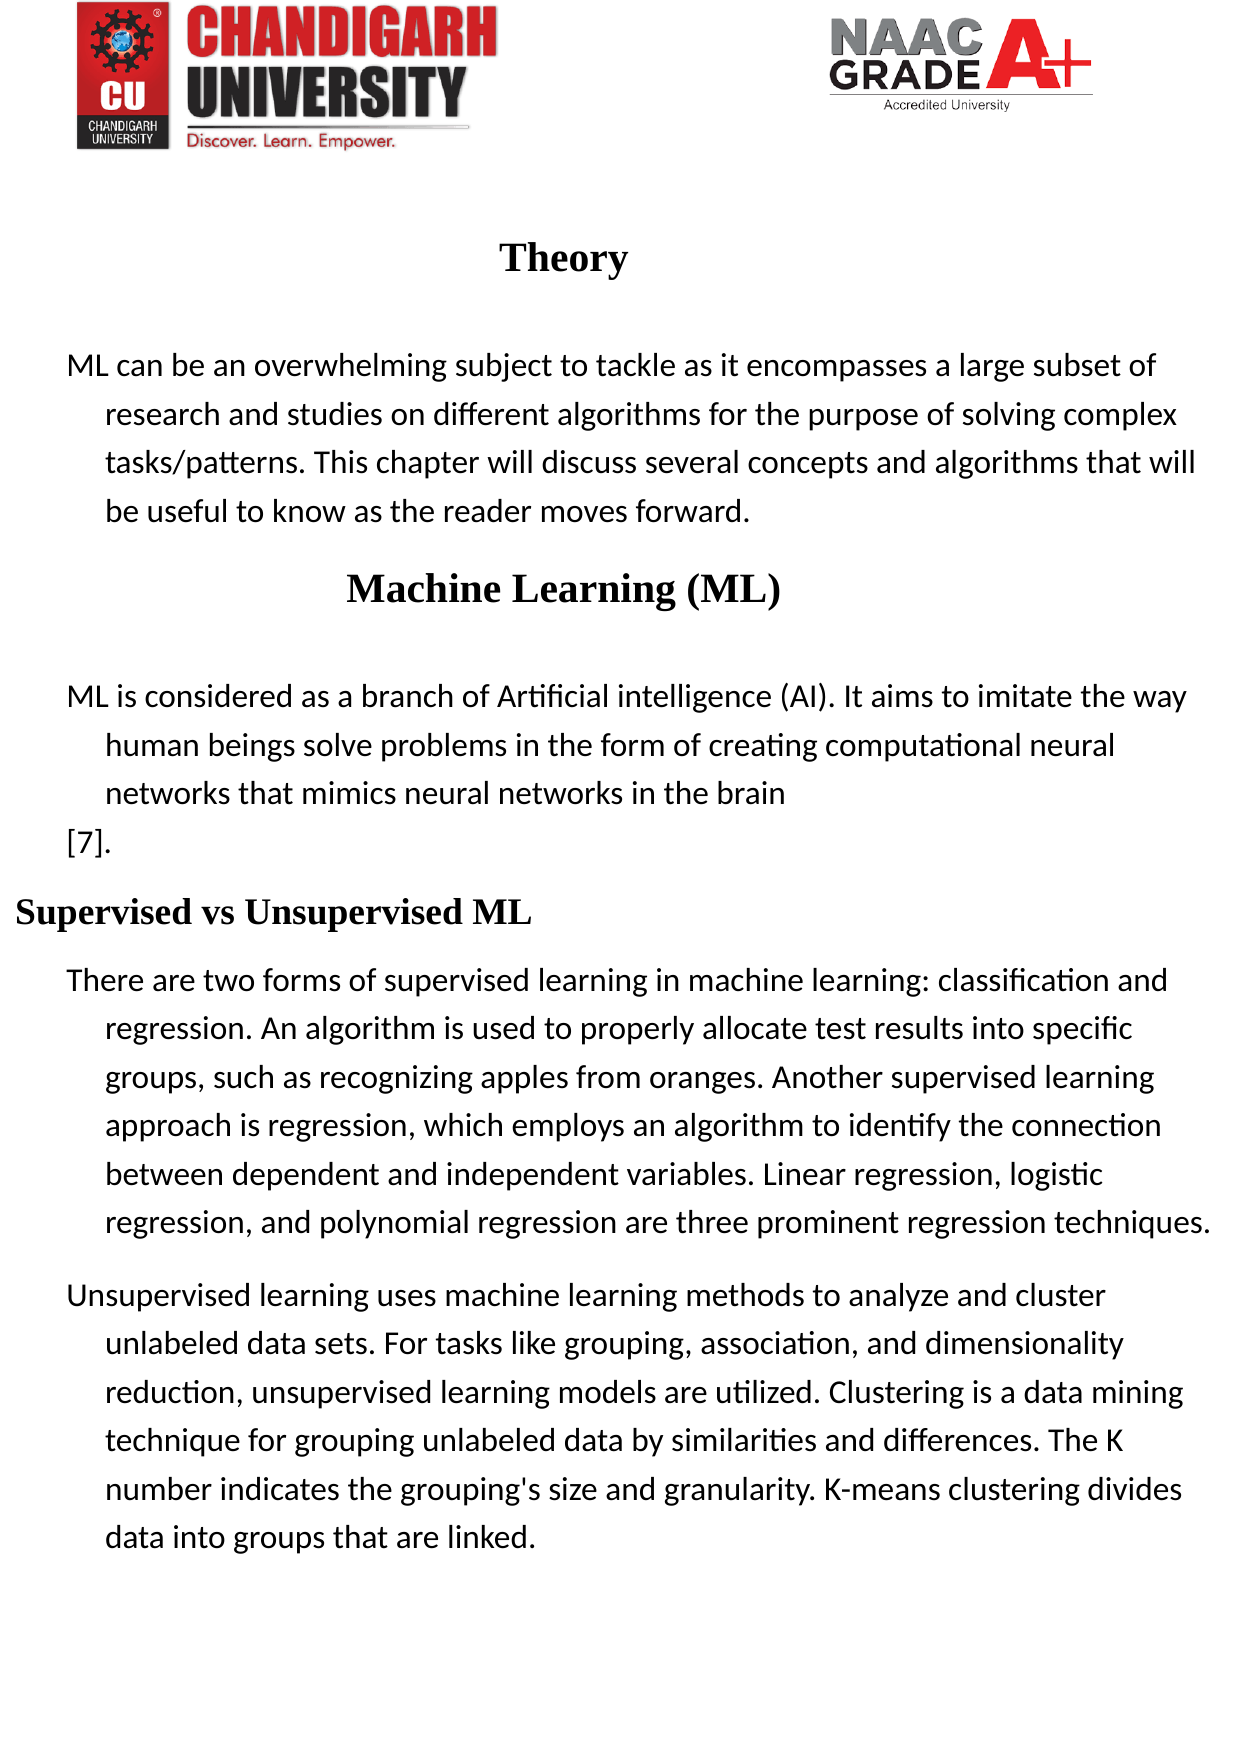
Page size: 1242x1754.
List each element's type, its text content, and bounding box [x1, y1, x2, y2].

text Unsupervised learning uses machine learning methods to analyze and cluster unlabeled data sets. For tasks like grouping, association, and dimensionality reduction, unsupervised learning models are utilized. Clustering is a data mining technique for grouping unlabeled data by similarities and differences. The K number indicates the grouping's size and granularity. K-means clustering divides data into groups that are linked. [66, 1274, 1234, 1557]
text [7]. [66, 821, 1234, 862]
text ML can be an overwhelming subject to tackle as it encompasses a large subset of research and studies on different algorithms for the purpose of solving complex tasks/patterns. This chapter will discuss several concepts and algorithms that will be useful to know as the reader moves forward. [66, 344, 1234, 530]
subtitle Theory [15, 233, 1112, 281]
picture [75, 0, 499, 153]
subtitle Machine Learning (ML) [15, 563, 1112, 611]
subtitle Supervised vs Unsupervised ML [15, 890, 1112, 933]
text ML is considered as a branch of Artificial intelligence (AI). It aims to imitate the way human beings solve problems in the form of creating computational neural networks that mimics neural networks in the brain [66, 675, 1234, 813]
picture [829, 17, 1093, 112]
text There are two forms of supervised learning in machine learning: classification and regression. An algorithm is used to properly allocate test results into specific groups, such as recognizing apples from oranges. Another supervised learning approach is regression, which employs an algorithm to identify the connection between dependent and independent variables. Linear regression, logistic regression, and polynomial regression are three prominent regression techniques. [66, 959, 1234, 1242]
